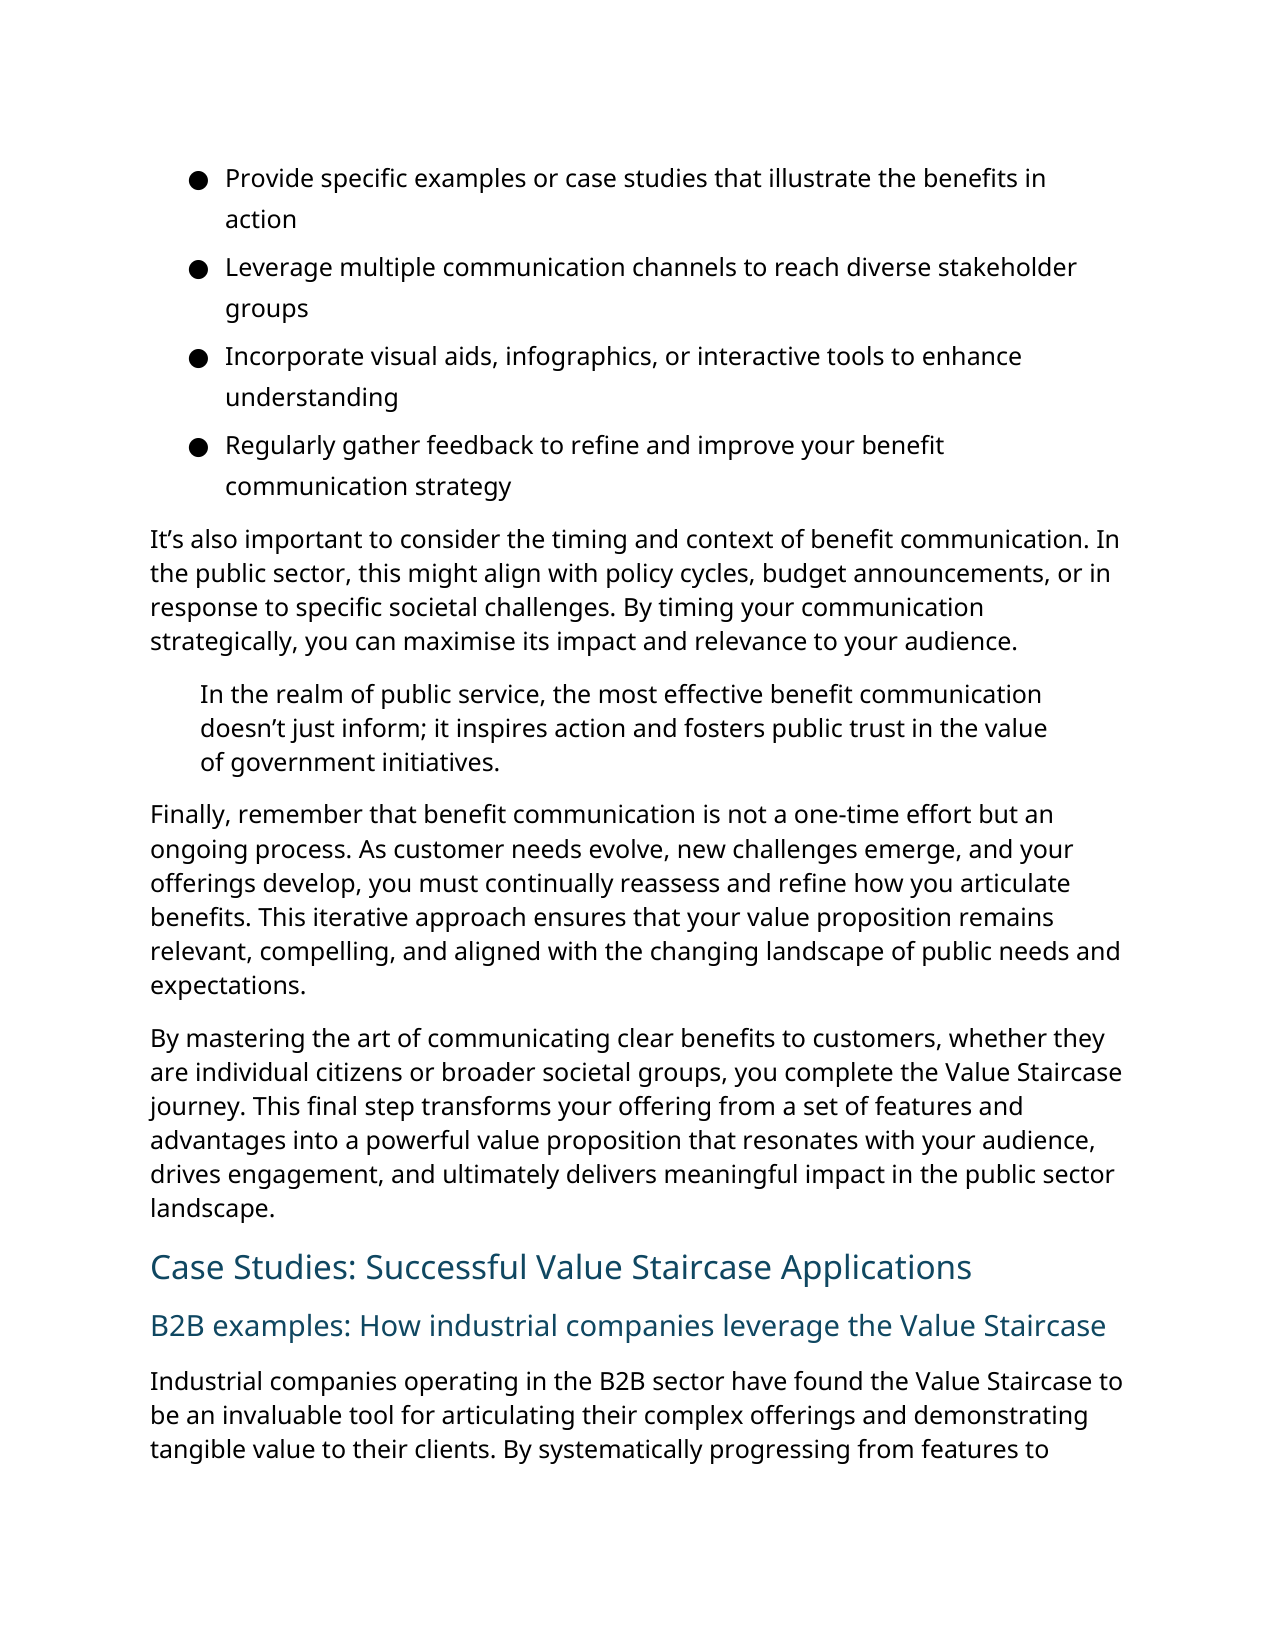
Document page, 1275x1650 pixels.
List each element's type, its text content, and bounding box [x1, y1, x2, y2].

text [150, 1364, 1125, 1466]
list Incorporate visual aids, infographics, or interactive tools to enhance understanding [187, 328, 1125, 413]
subtitle Case Studies: Successful Value Staircase Applications [150, 1243, 1125, 1289]
list Regularly gather feedback to refine and improve your benefit communication strategy [187, 417, 1125, 502]
text It’s also important to consider the timing and context of benefit communication. In the public sector, this might align with policy cycles, budget announcements, or in response to specific societal challenges. By timing your communication strategically, you can maximise its impact and relevance to your audience. [150, 521, 1125, 657]
text By mastering the art of communicating clear benefits to customers, whether they are individual citizens or broader societal groups, you complete the Value Staircase journey. This final step transforms your offering from a set of features and advantages into a powerful value proposition that resonates with your audience, drives engagement, and ultimately delivers meaningful impact in the public sector landscape. [150, 1020, 1125, 1225]
subtitle B2B examples: How industrial companies leverage the Value Staircase [150, 1306, 1125, 1345]
text In the realm of public service, the most effective benefit communication doesn’t just inform; it inspires action and fosters public trust in the value of government initiatives. [200, 676, 1075, 778]
text Finally, remember that benefit communication is not a one-time effort but an ongoing process. As customer needs evolve, new challenges emerge, and your offerings develop, you must continually reassess and refine how you articulate benefits. This iterative approach ensures that your value proposition remains relevant, compelling, and aligned with the changing landscape of public needs and expectations. [150, 797, 1125, 1002]
list Provide specific examples or case studies that illustrate the benefits in action [187, 150, 1125, 235]
list Leverage multiple communication channels to reach diverse stakeholder groups [187, 239, 1125, 324]
